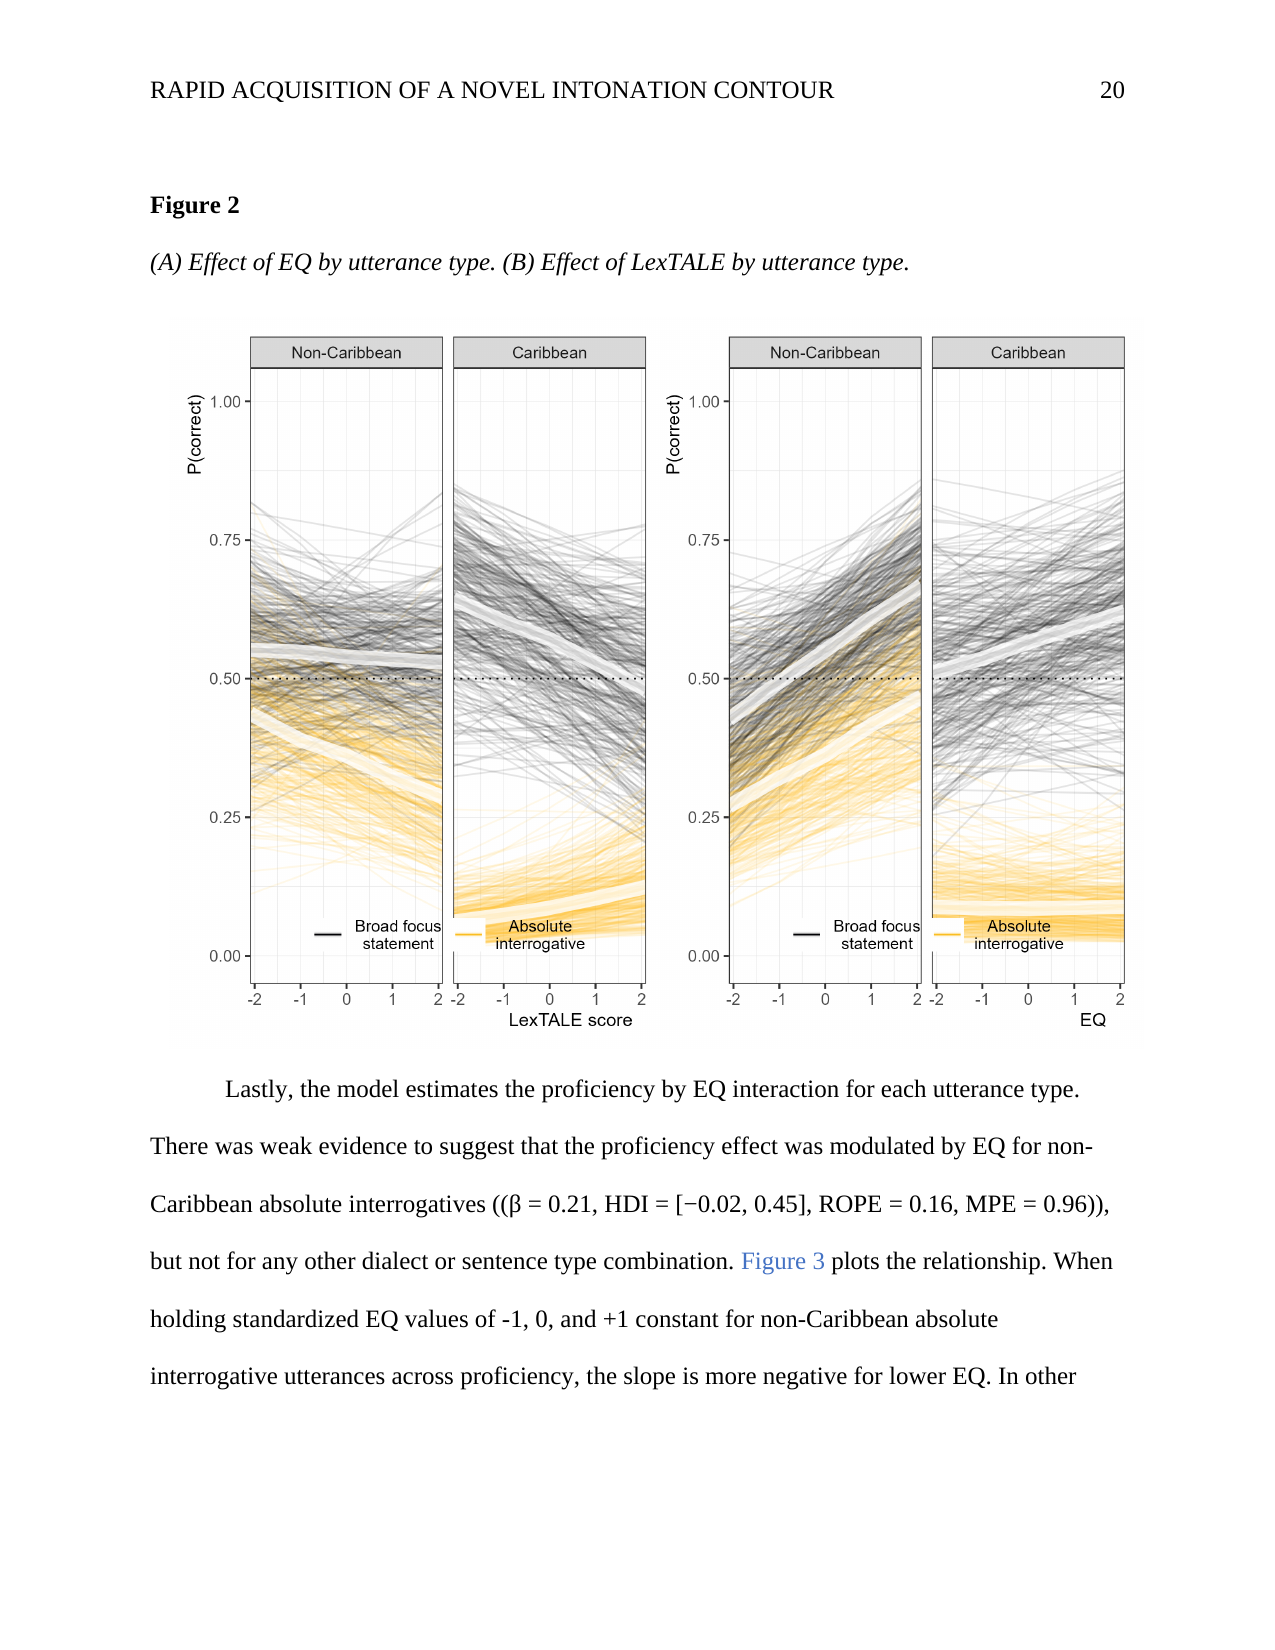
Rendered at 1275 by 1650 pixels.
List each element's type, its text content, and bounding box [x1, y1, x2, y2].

picture [168, 317, 1144, 1049]
text (A) Effect of EQ by utterance type. (B) Effect of LexTALE by utterance type. [150, 247, 1125, 276]
title Figure 2 [150, 190, 1125, 219]
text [150, 1074, 1125, 1390]
